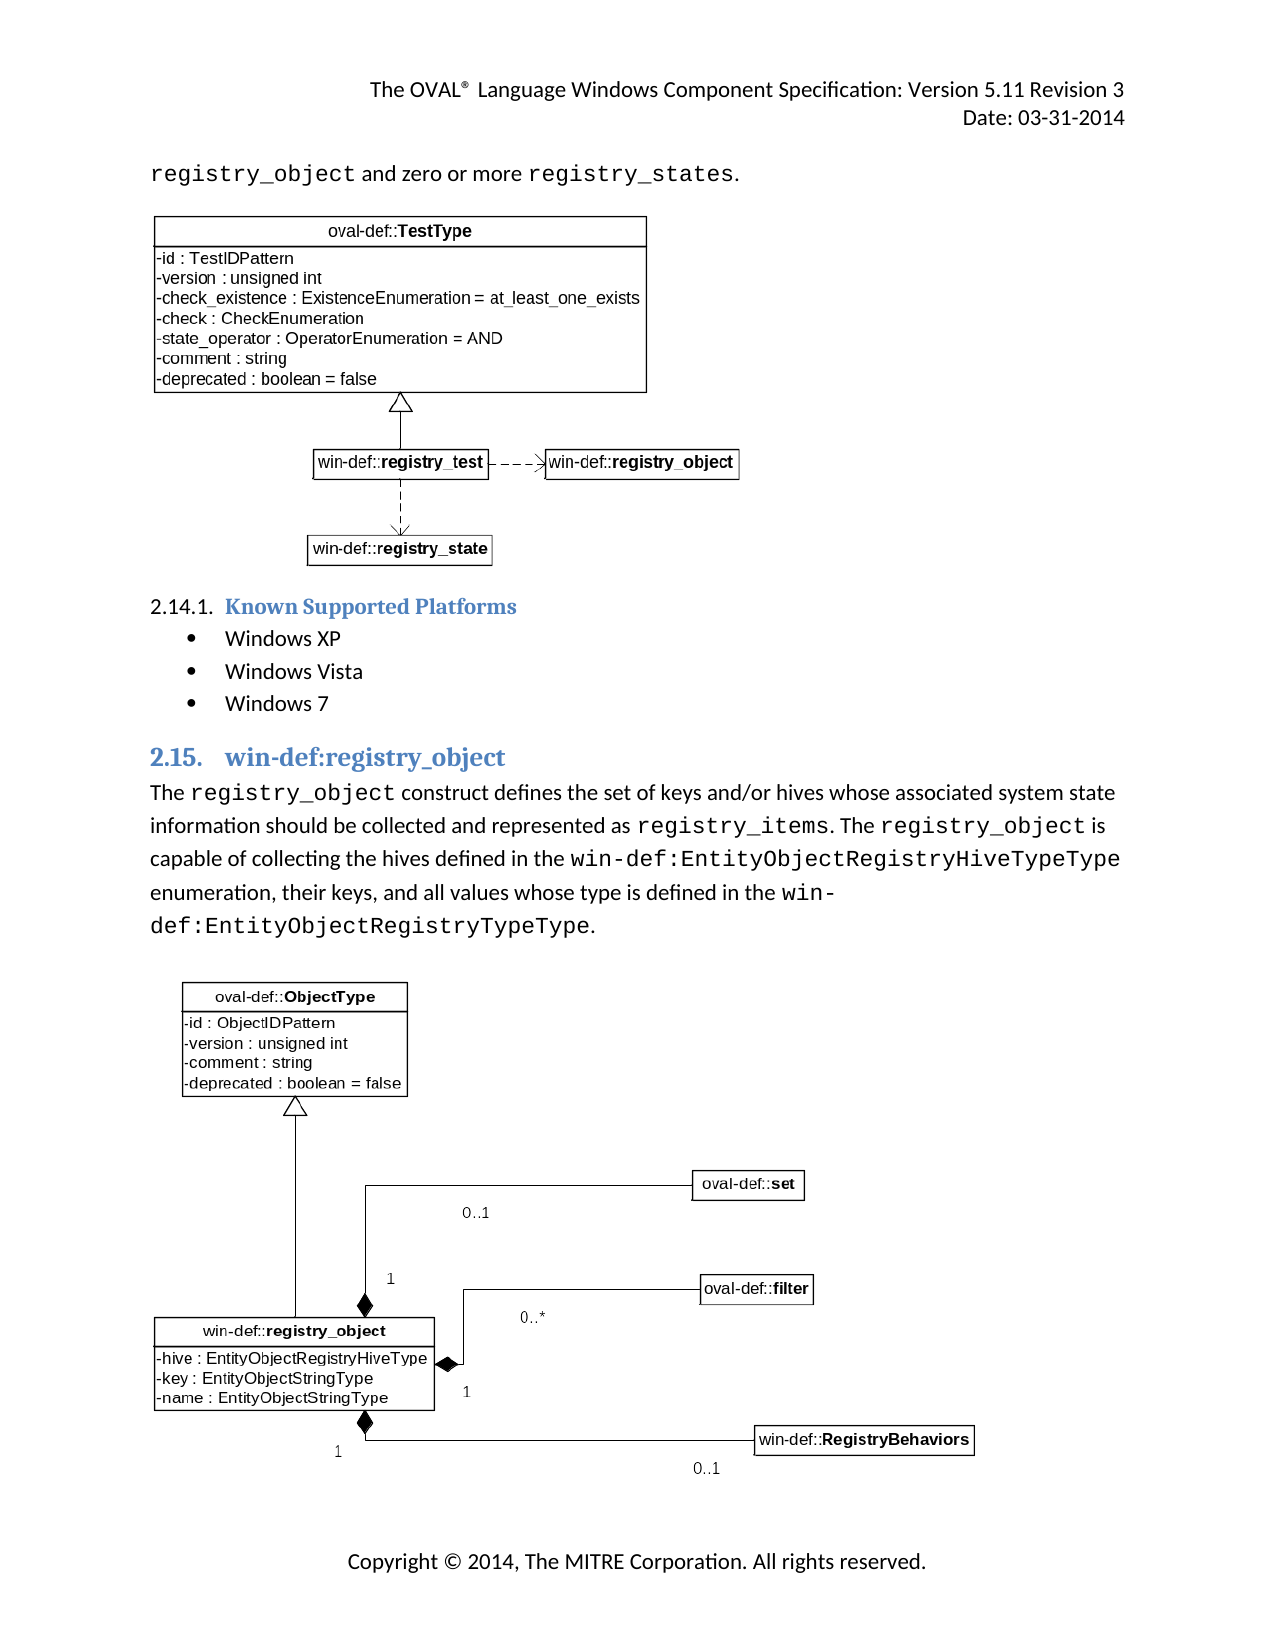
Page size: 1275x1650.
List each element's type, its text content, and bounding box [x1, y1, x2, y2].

list Windows 7 [187, 689, 1125, 717]
list Windows XP [187, 624, 1125, 653]
subtitle win-def:registry_object [150, 742, 1125, 773]
subtitle Known Supported Platforms [150, 592, 1125, 620]
text The registry_object construct defines the set of keys and/or hives whose associated system state information should be collected and represented as registry_items. The registry_object is capable of collecting the hives defined in the win-def:EntityObjectRegistryHiveTypeType enumeration, their keys, and all values whose type is defined in the win-def:EntityObjectRegistryTypeType. [150, 778, 1125, 940]
list Windows Vista [187, 657, 1125, 685]
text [150, 159, 1125, 567]
